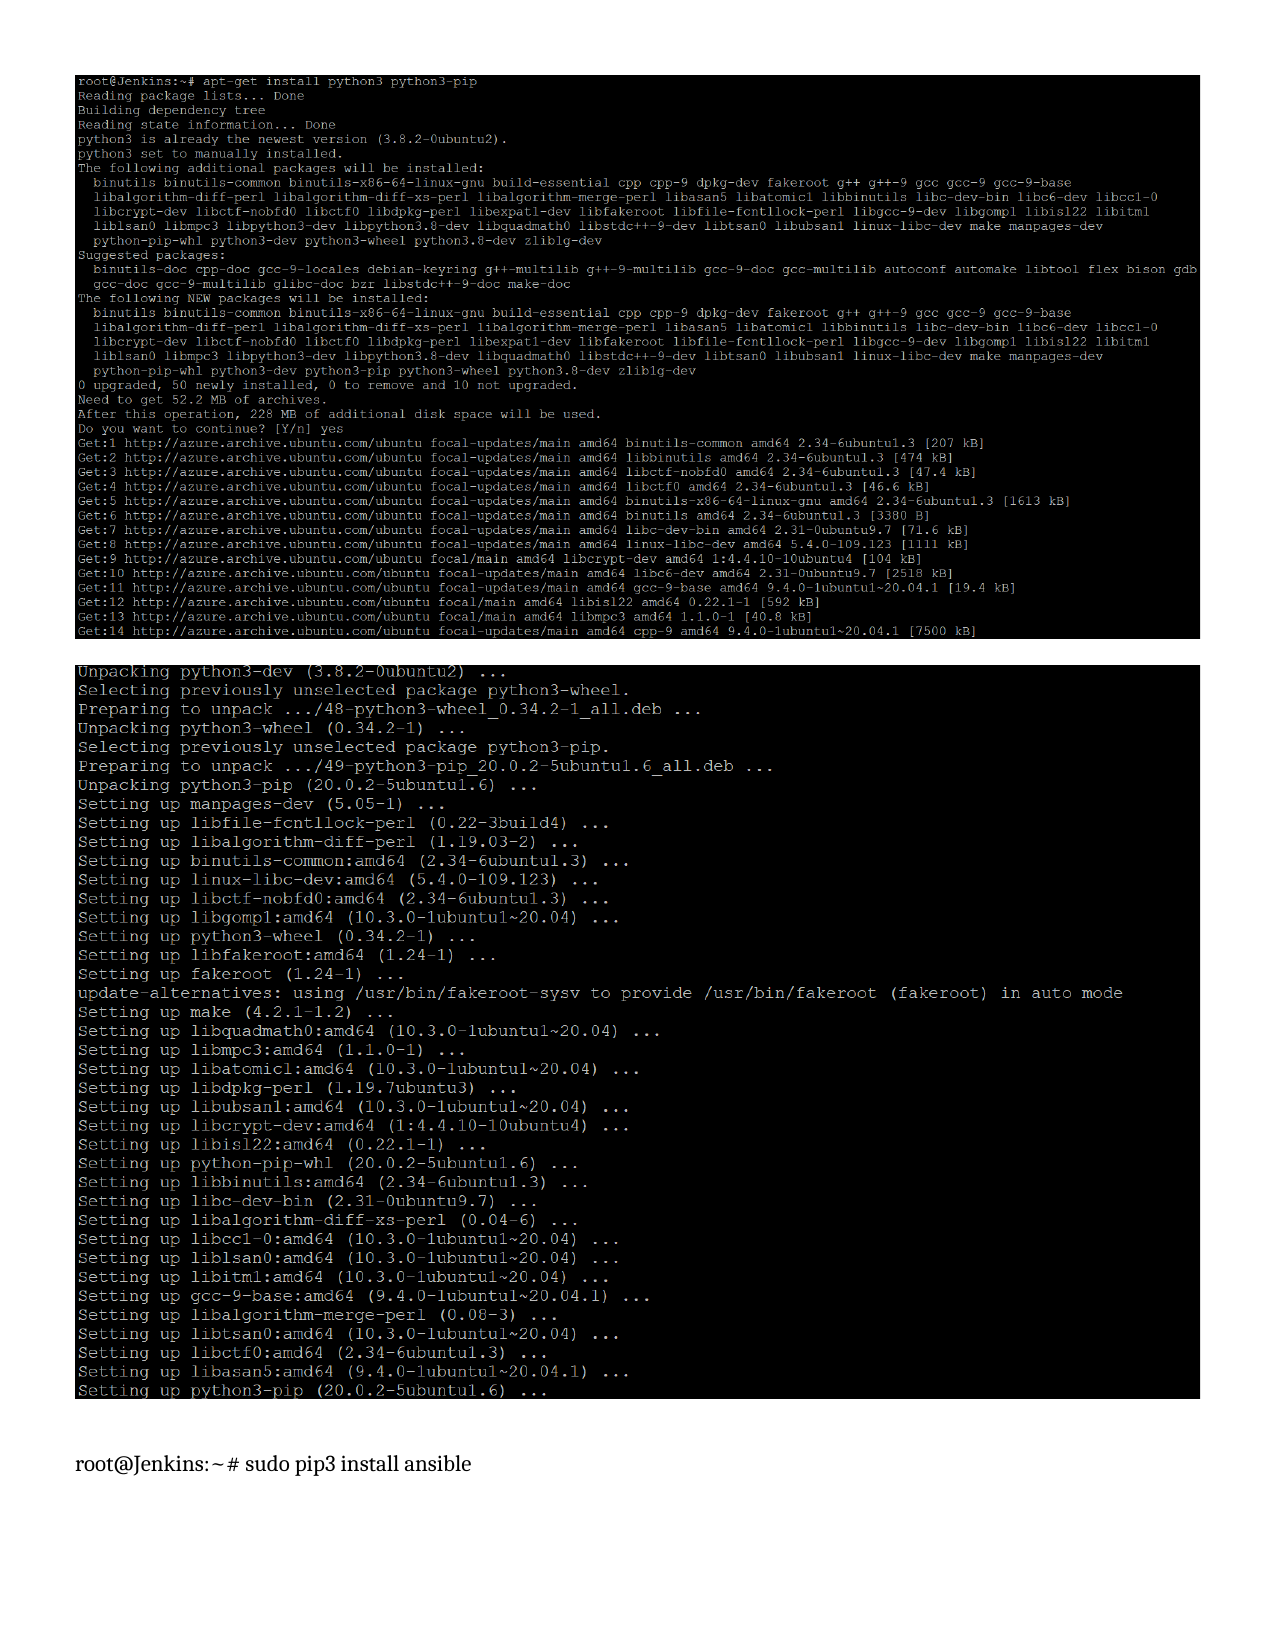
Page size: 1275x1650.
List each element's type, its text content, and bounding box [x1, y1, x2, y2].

picture [75, 665, 1200, 1399]
picture [75, 75, 1200, 639]
text root@Jenkins:~# sudo pip3 install ansible [75, 1451, 1200, 1478]
